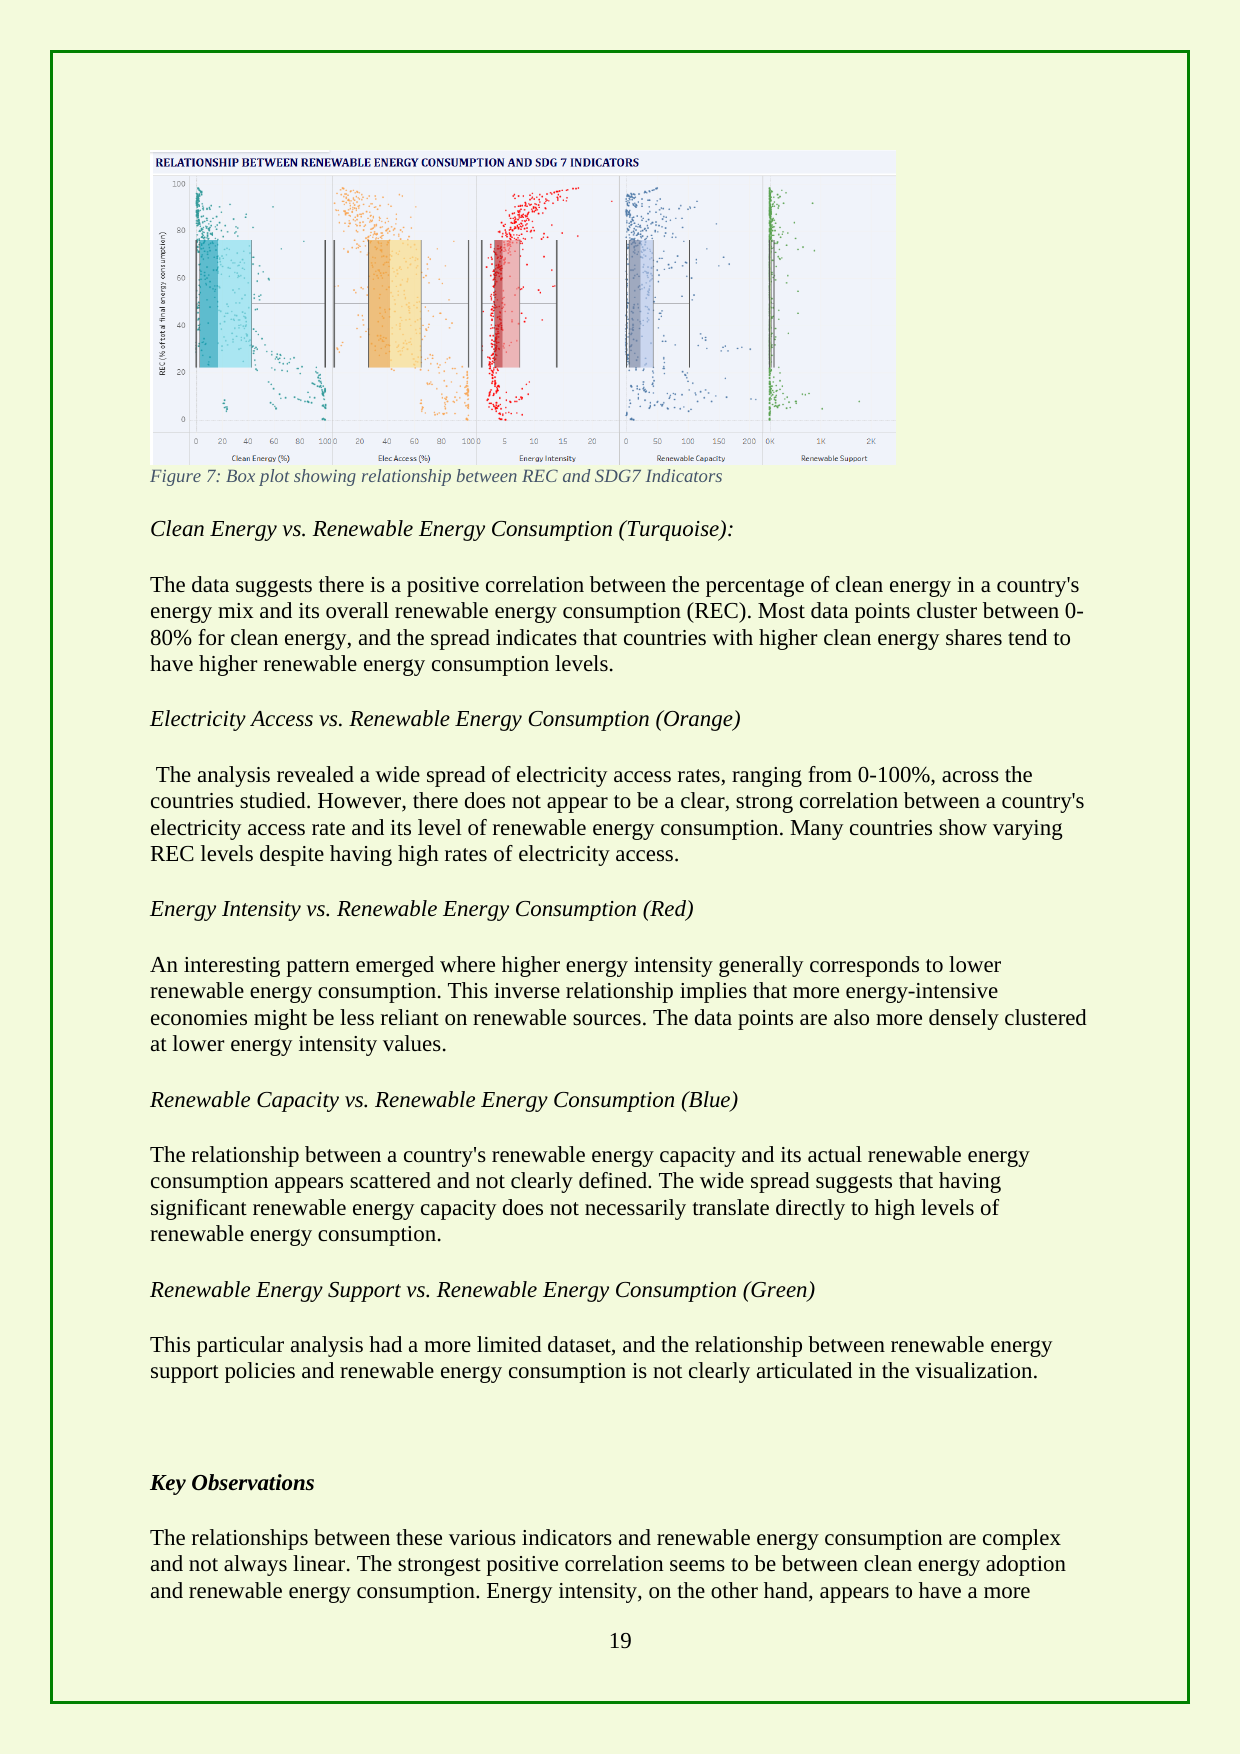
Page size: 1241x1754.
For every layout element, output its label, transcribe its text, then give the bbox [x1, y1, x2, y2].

text Electricity Access vs. Renewable Energy Consumption (Orange) [150, 705, 1090, 732]
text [150, 1524, 1090, 1603]
text An interesting pattern emerged where higher energy intensity generally corresponds to lower renewable energy consumption. This inverse relationship implies that more energy-intensive economies might be less reliant on renewable sources. The data points are also more densely clustered at lower energy intensity values. [150, 951, 1090, 1056]
text The relationship between a country's renewable energy capacity and its actual renewable energy consumption appears scattered and not clearly defined. The wide spread suggests that having significant renewable energy capacity does not necessarily translate directly to high levels of renewable energy consumption. [150, 1141, 1090, 1247]
text Renewable Energy Support vs. Renewable Energy Consumption (Green) [150, 1276, 1090, 1302]
text This particular analysis had a more limited dataset, and the relationship between renewable energy support policies and renewable energy consumption is not clearly articulated in the visualization. [150, 1331, 1090, 1384]
text The data suggests there is a positive correlation between the percentage of clean energy in a country's energy mix and its overall renewable energy consumption (REC). Most data points cluster between 0-80% for clean energy, and the spread indicates that countries with higher clean energy shares tend to have higher renewable energy consumption levels. [150, 571, 1090, 676]
text The analysis revealed a wide spread of electricity access rates, ranging from 0-100%, across the countries studied. However, there does not appear to be a clear, strong correlation between a country's electricity access rate and its level of renewable energy consumption. Many countries show varying REC levels despite having high rates of electricity access. [150, 761, 1090, 866]
text Clean Energy vs. Renewable Energy Consumption (Turquoise): [150, 515, 1090, 542]
text Key Observations [150, 1469, 1090, 1495]
text Energy Intensity vs. Renewable Energy Consumption (Red) [150, 896, 1090, 922]
text Renewable Capacity vs. Renewable Energy Consumption (Blue) [150, 1086, 1090, 1112]
picture [150, 150, 896, 465]
